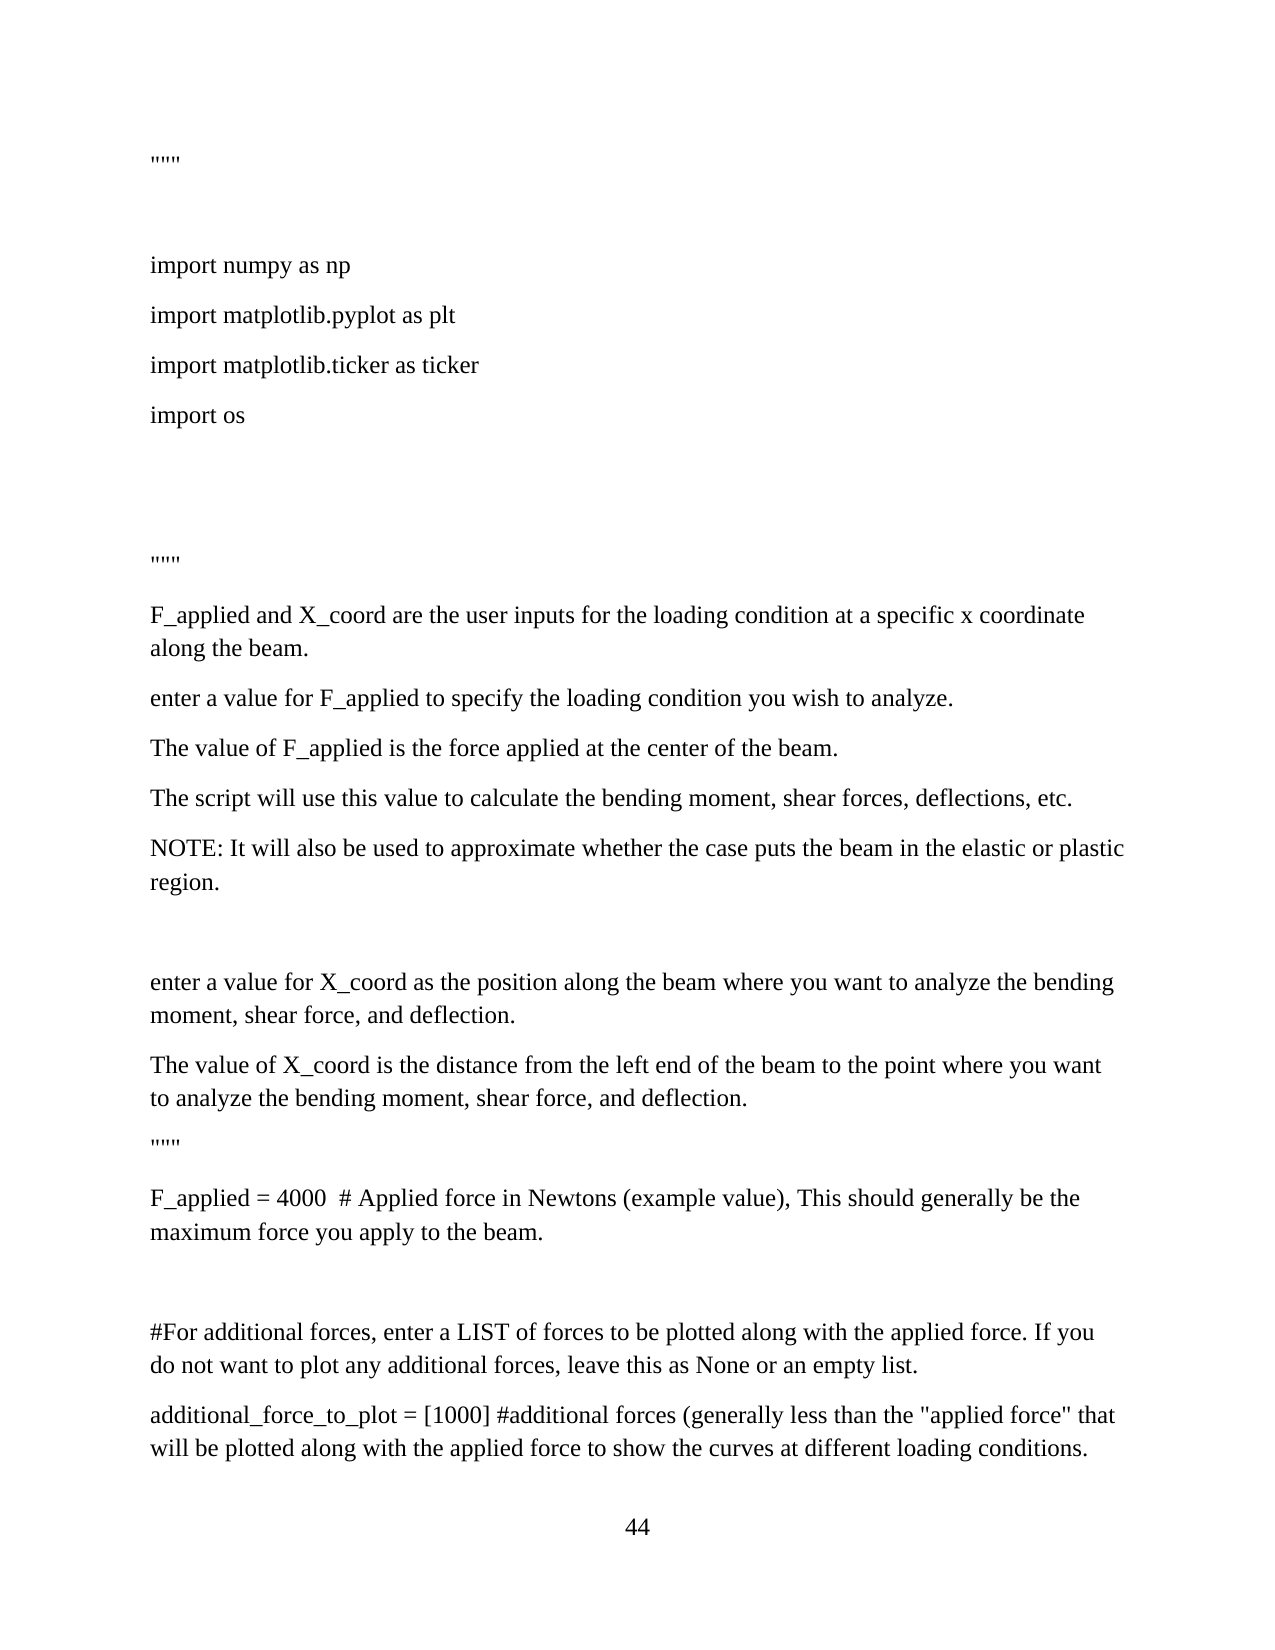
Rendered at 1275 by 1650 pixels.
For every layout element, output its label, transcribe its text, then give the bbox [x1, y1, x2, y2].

text The script will use this value to calculate the bending moment, shear forces, deflections, etc. [150, 783, 1125, 812]
text import numpy as np [150, 250, 1125, 279]
text import os [150, 400, 1125, 429]
text """ [150, 1133, 1125, 1162]
text import matplotlib.ticker as ticker [150, 350, 1125, 379]
text F_applied = 4000 # Applied force in Newtons (example value), This should generally be the maximum force you apply to the beam. [150, 1183, 1125, 1245]
text additional_force_to_plot = [1000] #additional forces (generally less than the "applied force" that will be plotted along with the applied force to show the curves at different loading conditions. [150, 1400, 1125, 1462]
text enter a value for F_applied to specify the loading condition you wish to analyze. [150, 683, 1125, 712]
text """ [150, 150, 1125, 179]
text The value of F_applied is the force applied at the center of the beam. [150, 733, 1125, 762]
text NOTE: It will also be used to approximate whether the case puts the beam in the elastic or plastic region. [150, 833, 1125, 895]
text #For additional forces, enter a LIST of forces to be plotted along with the applied force. If you do not want to plot any additional forces, leave this as None or an empty list. [150, 1317, 1125, 1379]
text import matplotlib.pyplot as plt [150, 300, 1125, 329]
text """ [150, 550, 1125, 579]
text F_applied and X_coord are the user inputs for the loading condition at a specific x coordinate along the beam. [150, 600, 1125, 662]
text enter a value for X_coord as the position along the beam where you want to analyze the bending moment, shear force, and deflection. [150, 967, 1125, 1029]
text The value of X_coord is the distance from the left end of the beam to the point where you want to analyze the bending moment, shear force, and deflection. [150, 1050, 1125, 1112]
